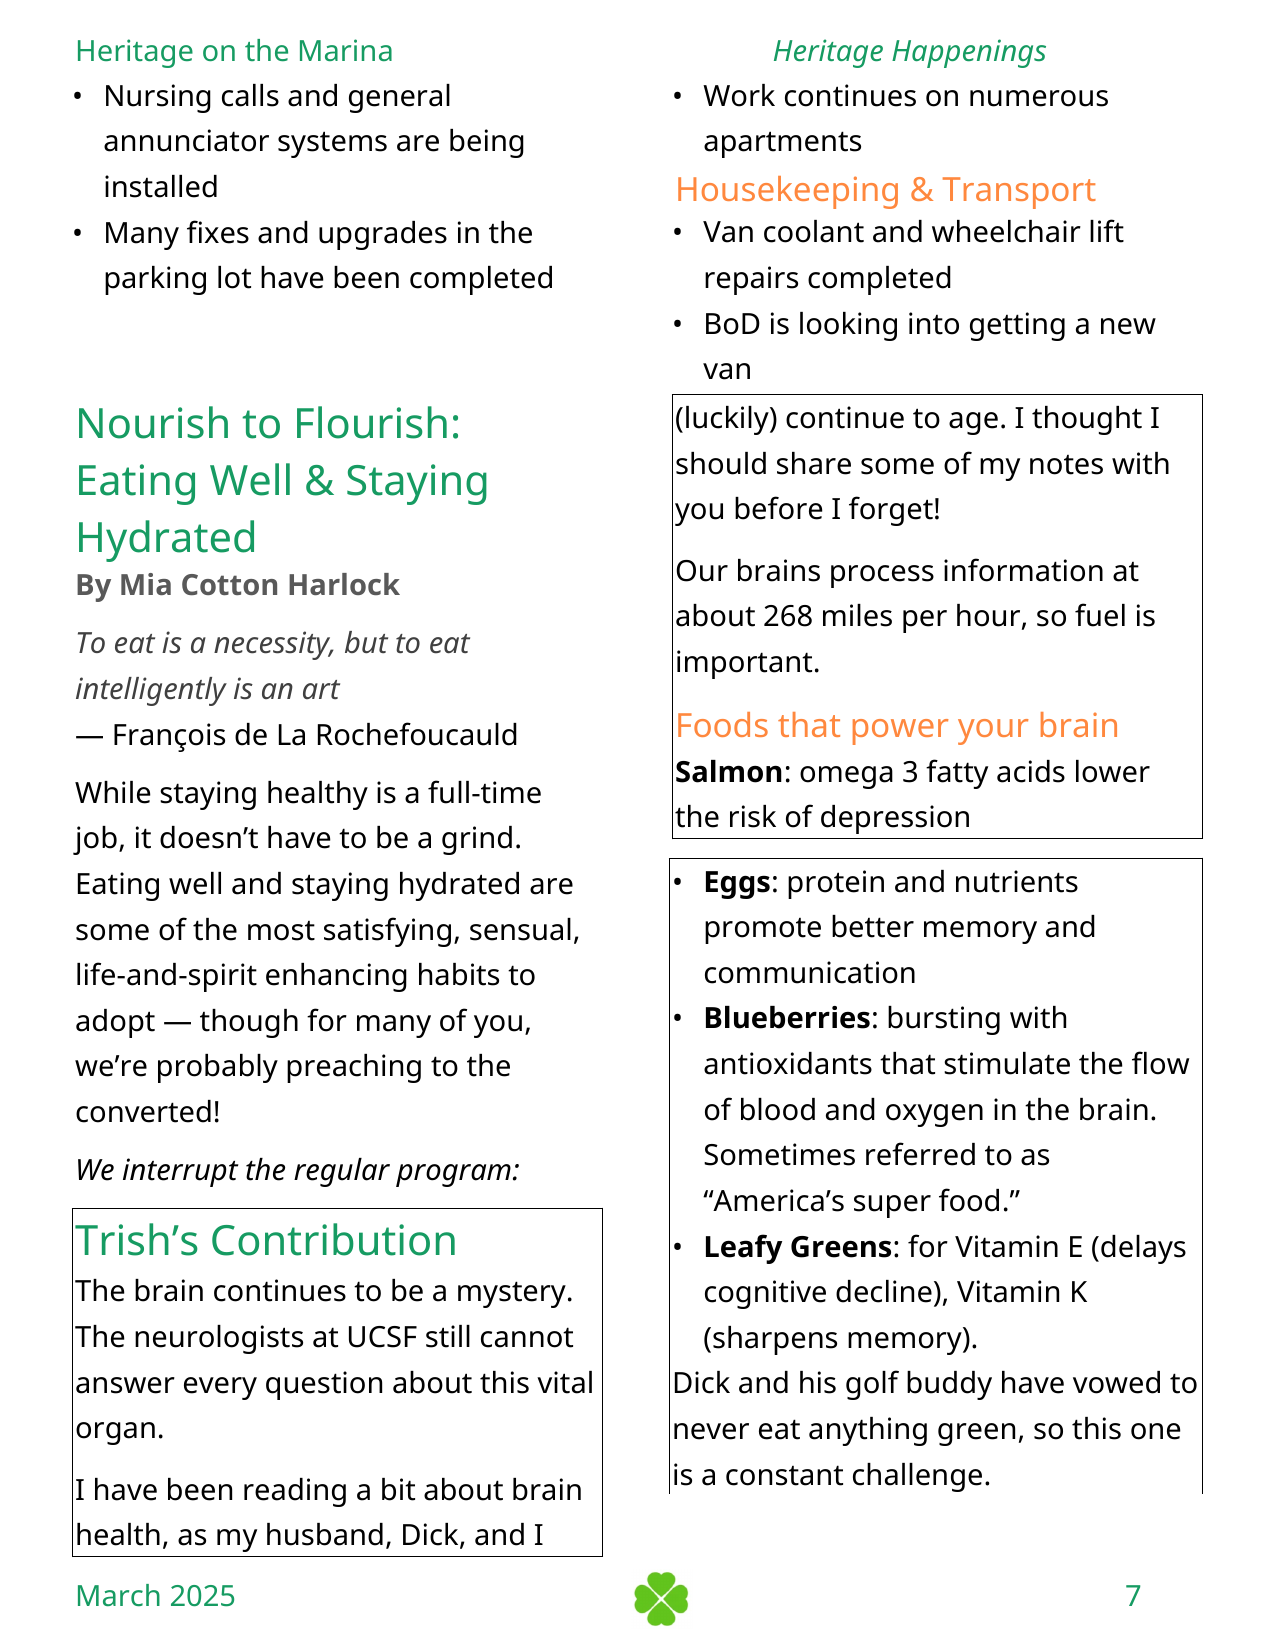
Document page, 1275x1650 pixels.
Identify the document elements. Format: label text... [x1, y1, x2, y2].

list Blueberries: bursting with antioxidants that stimulate the flow of blood and oxygen in the brain. Sometimes referred to as “America’s super food.” [670, 994, 1202, 1220]
text Our brains process information at about 268 miles per hour, so fuel is important. [673, 547, 1202, 684]
list BoD is looking into getting a new van [672, 303, 1200, 388]
text To eat is a necessity, but to eat intelligently is an art — François de La Rochefoucauld [75, 623, 600, 753]
list Leafy Greens: for Vitamin E (delays cognitive decline), Vitamin K (sharpens memory). [670, 1223, 1202, 1357]
subtitle Trish’s Contribution [73, 1209, 602, 1267]
text We interrupt the regular program: [75, 1149, 600, 1189]
text By Mia Cotton Harlock [75, 564, 600, 604]
text The brain continues to be a mystery. The neurologists at UCSF still cannot answer every question about this vital organ. [73, 1267, 602, 1450]
list Nursing calls and general annunciator systems are being installed [72, 75, 600, 206]
picture [631, 1569, 693, 1629]
text I have been reading a bit about brain health, as my husband, Dick, and I (luckily) continue to age. I thought I should share some of my notes with you before I forget! [73, 1466, 602, 1556]
list Eggs: protein and nutrients promote better memory and communication [670, 859, 1202, 992]
text While staying healthy is a full-time job, it doesn’t have to be a grind. Eating well and staying hydrated are some of the most satisfying, sensual, life-and-spirit enhancing habits to adopt — though for many of you, we’re probably preaching to the converted! [75, 772, 600, 1131]
text Salmon: omega 3 fatty acids lower the risk of depression [673, 748, 1202, 838]
text Dick and his golf buddy have vowed to never eat anything green, so this one is a constant challenge. [670, 1359, 1202, 1494]
text I have been reading a bit about brain health, as my husband, Dick, and I (luckily) continue to age. I thought I should share some of my notes with you before I forget! [673, 395, 1202, 531]
list Van coolant and wheelchair lift repairs completed [672, 212, 1200, 297]
subtitle Foods that power your brain [673, 699, 1202, 748]
subtitle Nourish to Flourish: Eating Well & Staying Hydrated [75, 394, 600, 564]
subtitle Housekeeping & Transport [675, 166, 1200, 212]
list Many fixes and upgrades in the parking lot have been completed [72, 212, 600, 297]
list Work continues on numerous apartments [672, 75, 1200, 160]
